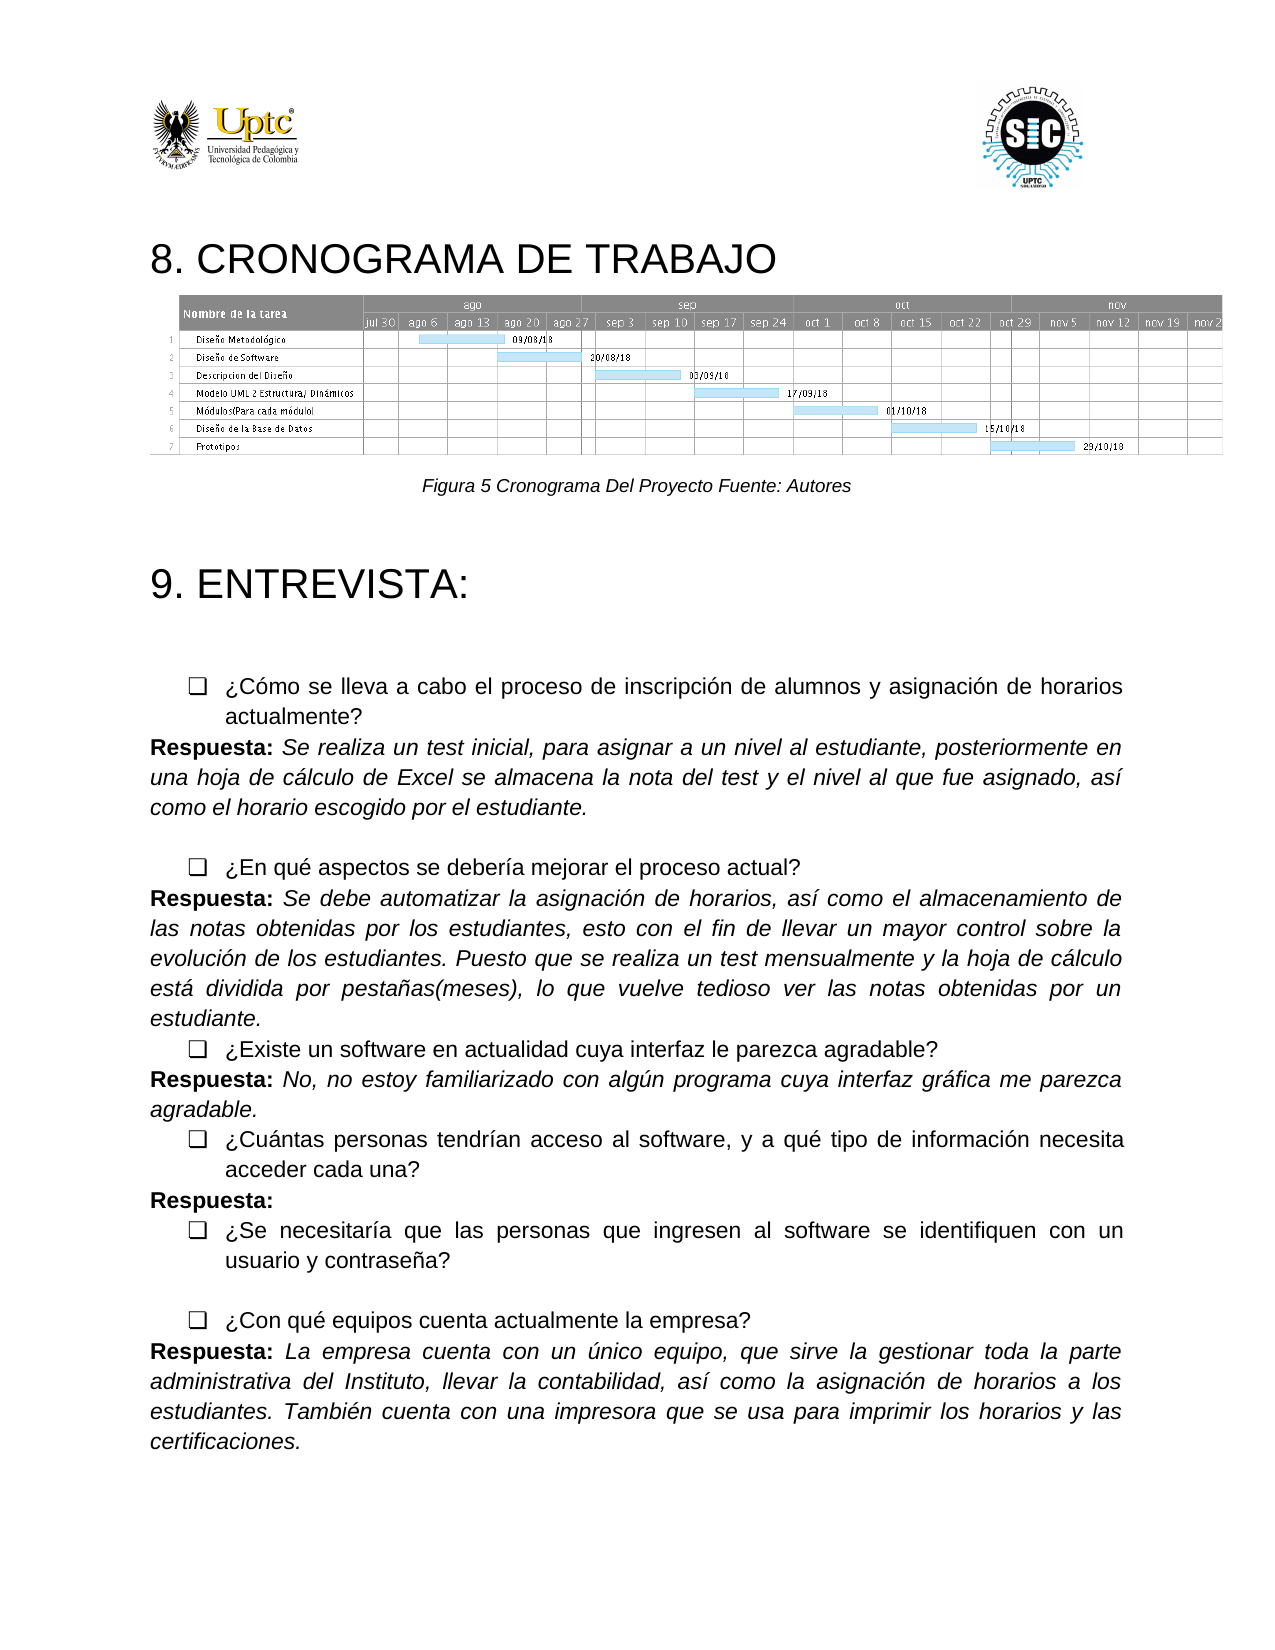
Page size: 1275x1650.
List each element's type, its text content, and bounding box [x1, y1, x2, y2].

list ¿Cuántas personas tendrían acceso al software, y a qué tipo de información necesita acceder cada una? [187, 1126, 1125, 1183]
subtitle 8. CRONOGRAMA DE TRABAJO [150, 234, 1125, 282]
list ¿Se necesitaría que las personas que ingresen al software se identifiquen con un usuario y contraseña? [187, 1217, 1125, 1273]
picture [976, 82, 1086, 189]
text Respuesta: [150, 1187, 1125, 1213]
list ¿Con qué equipos cuenta actualmente la empresa? [187, 1307, 1125, 1334]
subtitle 9. ENTREVISTA: [150, 560, 1125, 608]
list ¿Existe un software en actualidad cuya interfaz le parezca agradable? [187, 1036, 1125, 1062]
picture [150, 295, 1223, 455]
text Figura 5 Cronograma Del Proyecto Fuente: Autores [150, 475, 1125, 518]
list ¿Cómo se lleva a cabo el proceso de inscripción de alumnos y asignación de horarios actualmente? [187, 673, 1125, 729]
text Respuesta: La empresa cuenta con un único equipo, que sirve la gestionar toda la parte administrativa del Instituto, llevar la contabilidad, así como la asignación de horarios a los estudiantes. También cuenta con una impresora que se usa para imprimir los horarios y las certificaciones. [150, 1338, 1125, 1454]
text Respuesta: Se realiza un test inicial, para asignar a un nivel al estudiante, posteriormente en una hoja de cálculo de Excel se almacena la nota del test y el nivel al que fue asignado, así como el horario escogido por el estudiante. [150, 733, 1125, 820]
text Respuesta: No, no estoy familiarizado con algún programa cuya interfaz gráfica me parezca agradable. [150, 1066, 1125, 1122]
text Respuesta: Se debe automatizar la asignación de horarios, así como el almacenamiento de las notas obtenidas por los estudiantes, esto con el fin de llevar un mayor control sobre la evolución de los estudiantes. Puesto que se realiza un test mensualmente y la hoja de cálculo está dividida por pestañas(meses), lo que vuelve tedioso ver las notas obtenidas por un estudiante. [150, 884, 1125, 1032]
list ¿En qué aspectos se debería mejorar el proceso actual? [187, 854, 1125, 881]
picture [150, 75, 301, 189]
